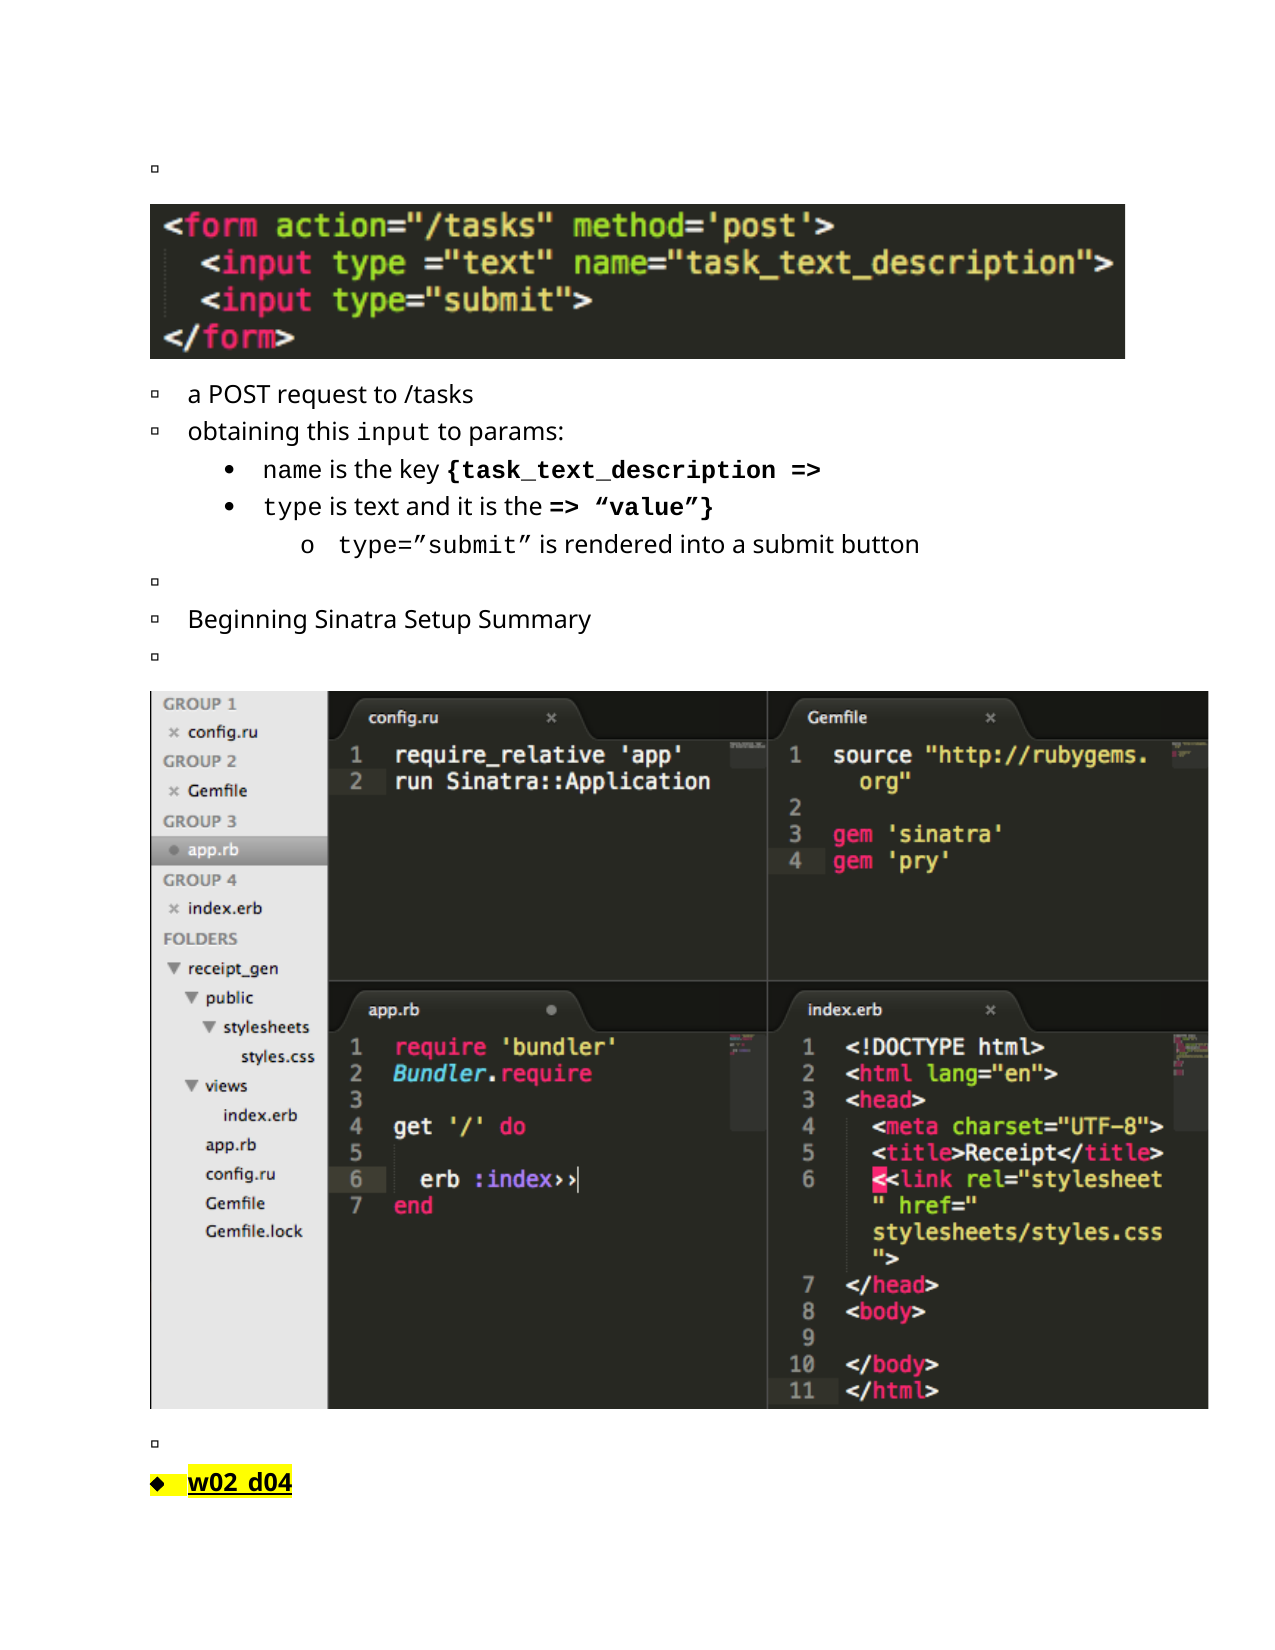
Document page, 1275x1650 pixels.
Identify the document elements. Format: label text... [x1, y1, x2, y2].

picture [150, 204, 1125, 359]
list w02_d04 [150, 1462, 1125, 1500]
text type is text and it is the => “value”} [225, 487, 1125, 525]
picture [150, 691, 1209, 1409]
text a POST request to /tasks [150, 375, 1125, 412]
text obtaining this input to params: [150, 412, 1125, 450]
text name is the key {task_text_description => [225, 450, 1125, 487]
text type=”submit” is rendered into a submit button [300, 525, 1125, 562]
text Beginning Sinatra Setup Summary [150, 600, 1125, 637]
